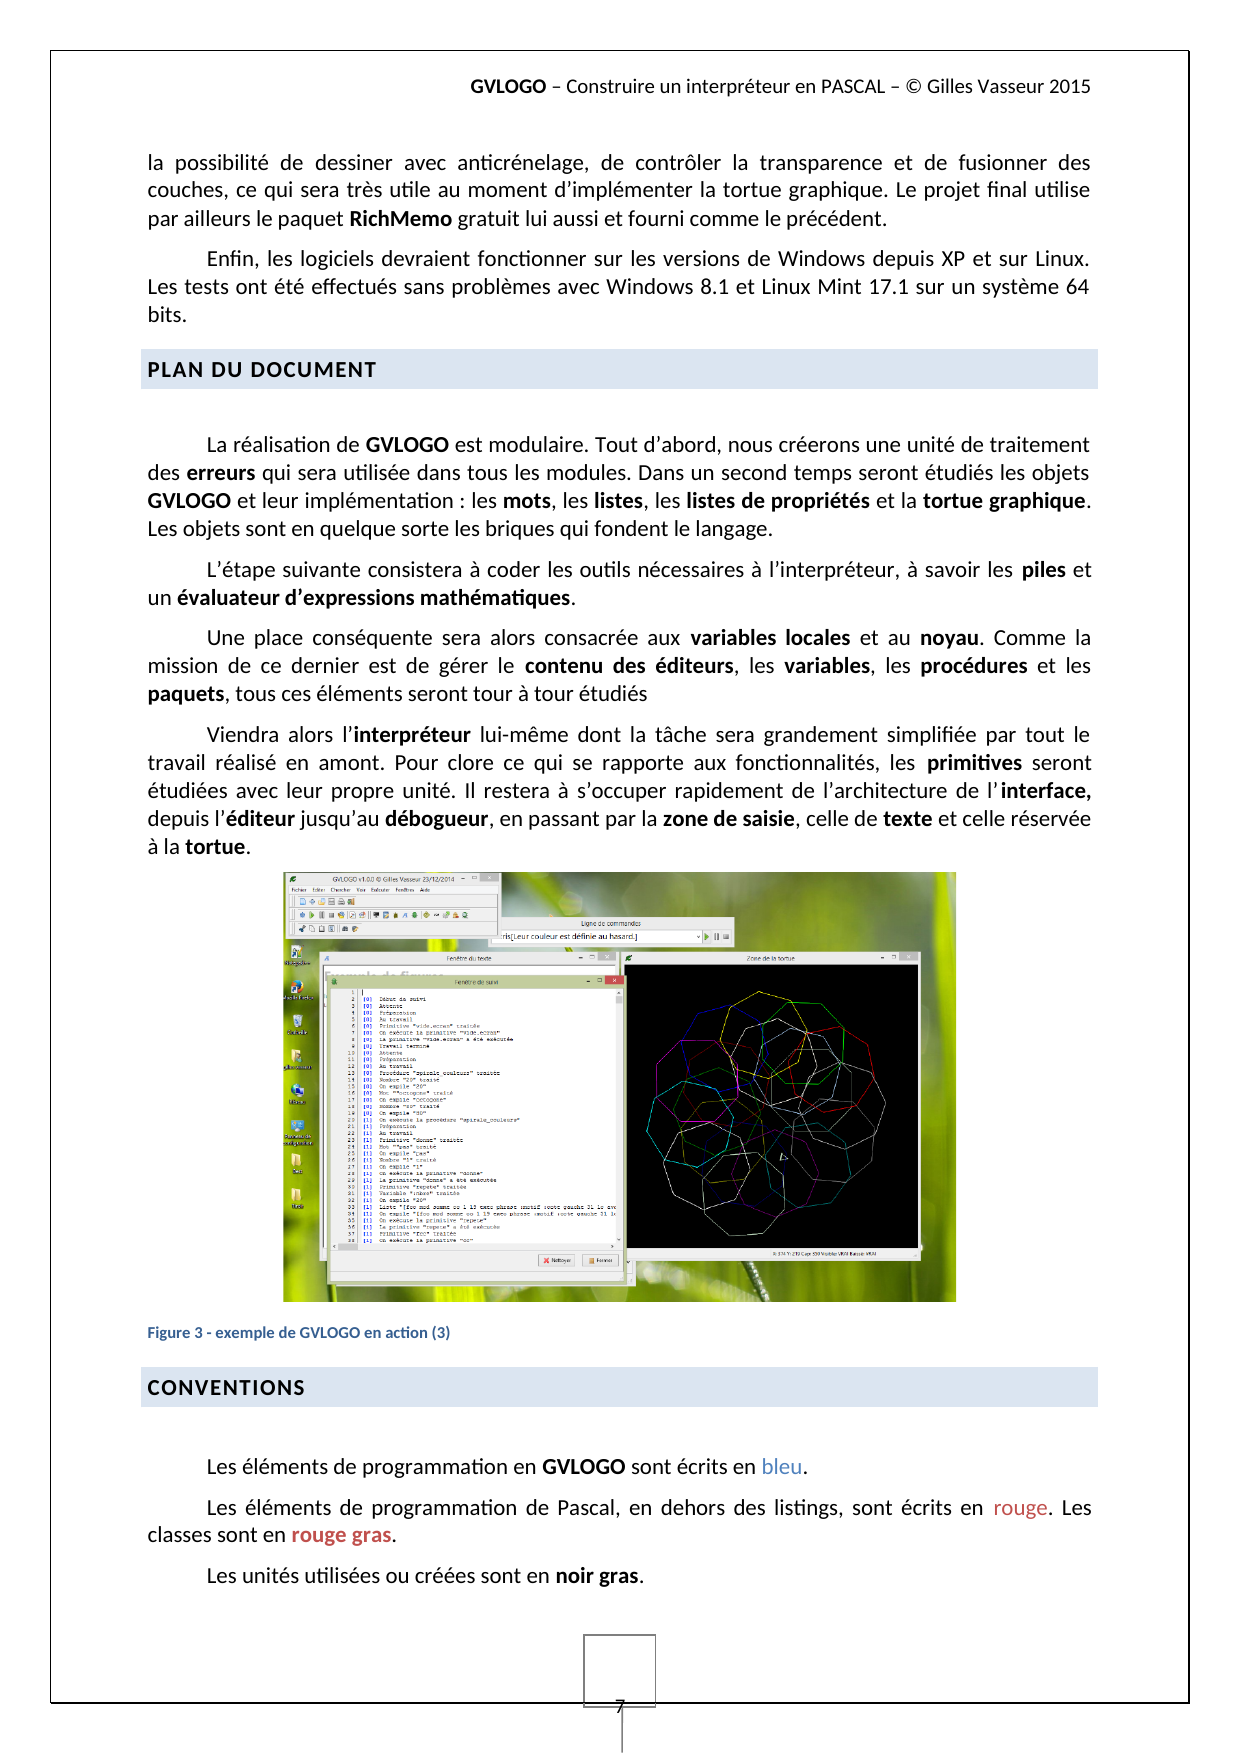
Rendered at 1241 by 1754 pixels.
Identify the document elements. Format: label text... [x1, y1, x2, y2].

subtitle Conventions [148, 1373, 1092, 1401]
text Enfin, les logiciels devraient fonctionner sur les versions de Windows depuis XP et sur Linux. Les tests ont été effectués sans problèmes avec Windows 8.1 et Linux Mint 17.1 sur un système 64 bits. [147, 244, 1092, 328]
text Les éléments de programmation de Pascal, en dehors des listings, sont écrits en rouge. Les classes sont en rouge gras. [147, 1493, 1092, 1549]
subtitle Plan du document [148, 355, 1092, 383]
text Les éléments de programmation en GVLOGO sont écrits en bleu. [147, 1452, 1092, 1480]
text Figure - exemple de GVLOGO en action (3) [147, 1323, 1092, 1343]
picture [283, 872, 957, 1302]
text Les unités utilisées ou créées sont en noir gras. [147, 1561, 1092, 1589]
text Viendra alors l’interpréteur lui-même dont la tâche sera grandement simplifiée par tout le travail réalisé en amont. Pour clore ce qui se rapporte aux fonctionnalités, les primitives seront étudiées avec leur propre unité. Il restera à s’occuper rapidement de l’architecture de l’interface, depuis l’éditeur jusqu’au débogueur, en passant par la zone de saisie, celle de texte et celle réservée à la tortue. [147, 720, 1092, 860]
text La réalisation de GVLOGO est modulaire. Tout d’abord, nous créerons une unité de traitement des erreurs qui sera utilisée dans tous les modules. Dans un second temps seront étudiés les objets GVLOGO et leur implémentation : les mots, les listes, les listes de propriétés et la tortue graphique. Les objets sont en quelque sorte les briques qui fondent le langage. [147, 430, 1092, 542]
text Une place conséquente sera alors consacrée aux variables locales et au noyau. Comme la mission de ce dernier est de gérer le contenu des éditeurs, les variables, les procédures et les paquets, tous ces éléments seront tour à tour étudiés [147, 623, 1092, 707]
text L’étape suivante consistera à coder les outils nécessaires à l’interpréteur, à savoir les piles et un évaluateur d’expressions mathématiques. [147, 555, 1092, 611]
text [147, 148, 1092, 232]
